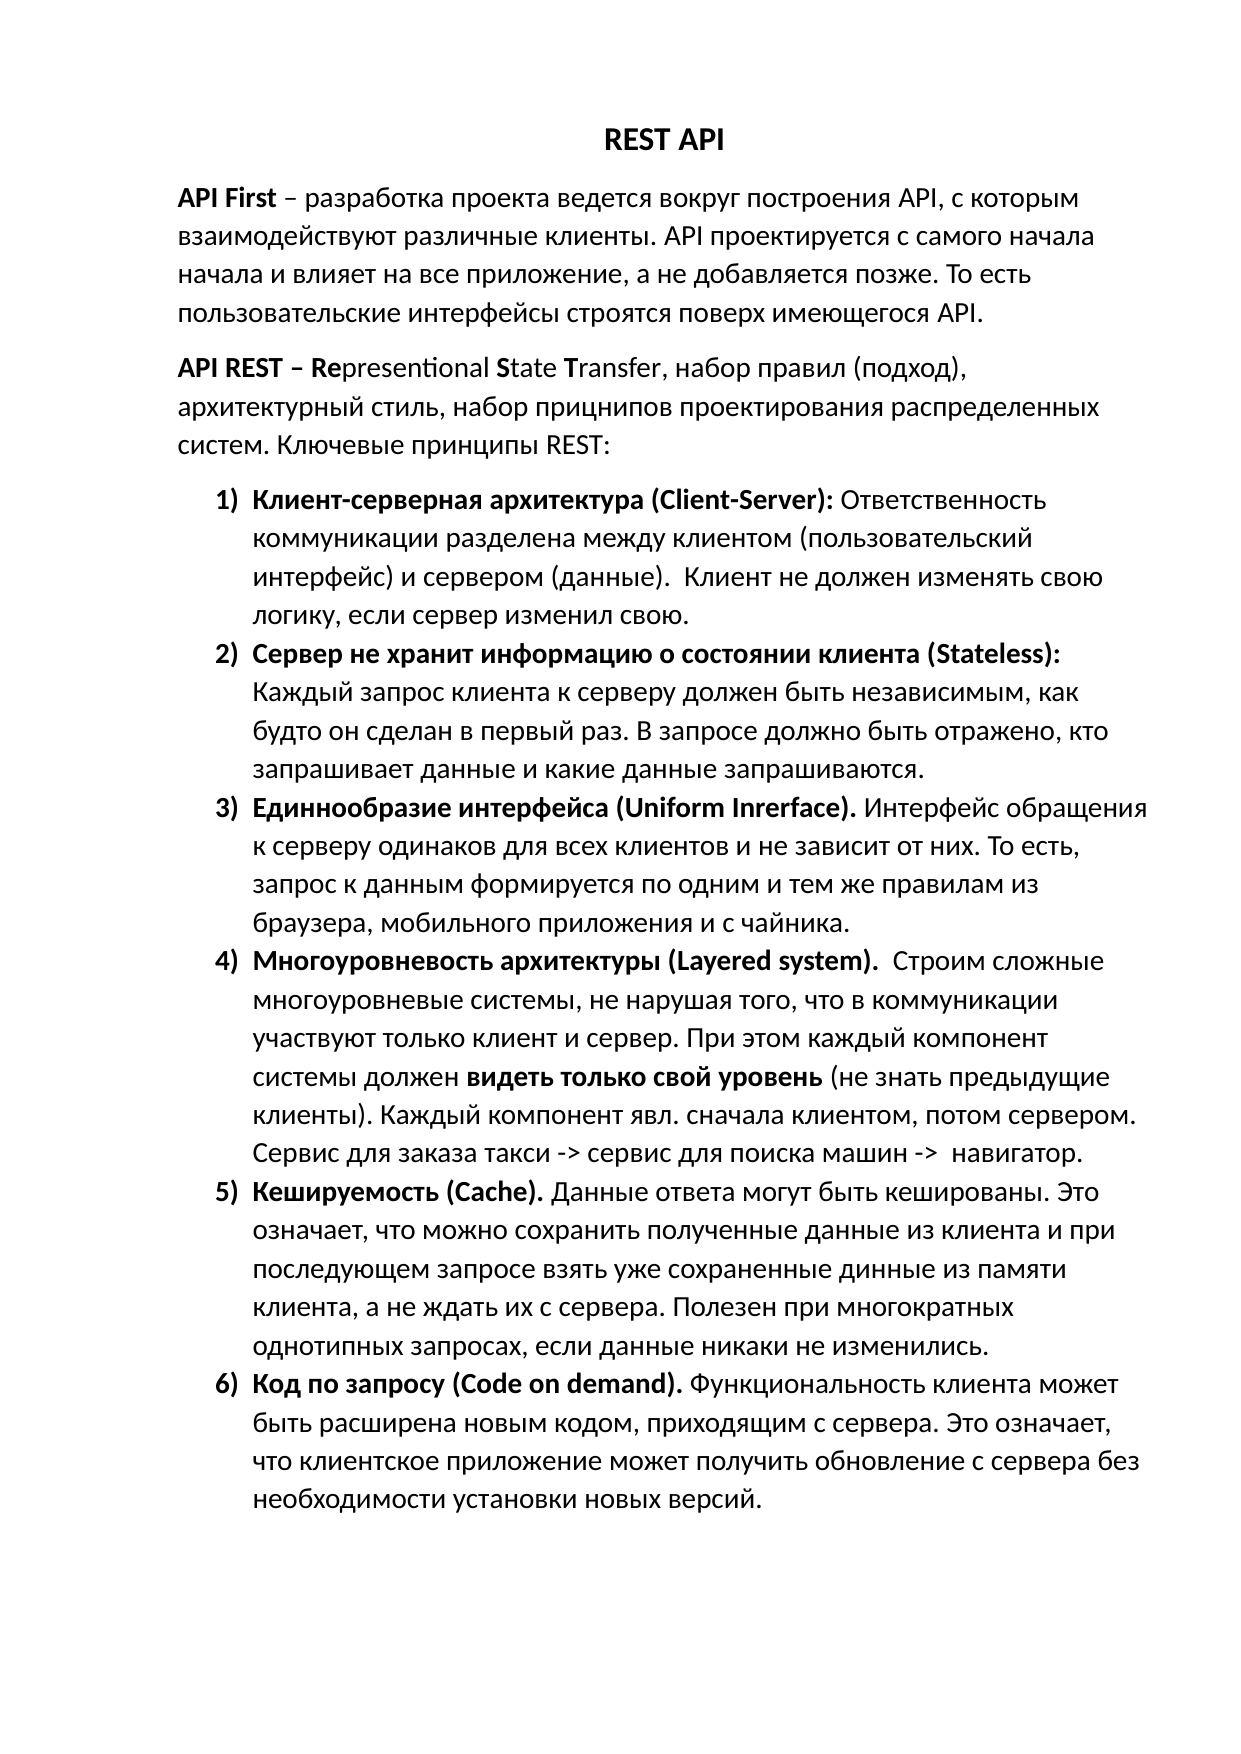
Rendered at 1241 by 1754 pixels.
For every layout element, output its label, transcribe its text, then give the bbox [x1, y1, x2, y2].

list Многоуровневость архитектуры (Layered system). Строим сложные многоуровневые системы, не нарушая того, что в коммуникации участвуют только клиент и сервер. При этом каждый компонент системы должен видеть только свой уровень (не знать предыдущие клиенты). Каждый компонент явл. сначала клиентом, потом сервером. [215, 942, 1152, 1132]
list Единнообразие интерфейса (Uniform Inrerface). Интерфейс обращения к серверу одинаков для всех клиентов и не зависит от них. То есть, запрос к данным формируется по одним и тем же правилам из браузера, мобильного приложения и с чайника. [215, 789, 1152, 939]
list Сервис для заказа такси -> сервис для поиска машин -> навигатор. [252, 1134, 1152, 1170]
list Клиент-серверная архитектура (Client-Server): Ответственность коммуникации разделена между клиентом (пользовательский интерфейс) и сервером (данные). Клиент не должен изменять свою логику, если сервер изменил свою. [215, 481, 1152, 632]
text REST API [177, 118, 1152, 159]
list Сервер не хранит информацию о состоянии клиента (Stateless): Каждый запрос клиента к серверу должен быть независимым, как будто он сделан в первый раз. В запросе должно быть отражено, кто запрашивает данные и какие данные запрашиваются. [215, 635, 1152, 786]
text API First – разработка проекта ведется вокруг построения API, с которым взаимодействуют различные клиенты. API проектируется с самого начала начала и влияет на все приложение, а не добавляется позже. То есть пользовательские интерфейсы строятся поверх имеющегося API. [177, 179, 1152, 330]
text API REST – Representional State Transfer, набор правил (подход), архитектурный стиль, набор прицнипов проектирования распределенных систем. Ключевые принципы REST: [177, 349, 1152, 462]
list Код по запросу (Code on demand). Функциональность клиента может быть расширена новым кодом, приходящим с сервера. Это означает, что клиентское приложение может получить обновление с сервера без необходимости установки новых версий. [215, 1365, 1152, 1516]
list Кешируемость (Cache). Данные ответа могут быть кешированы. Это означает, что можно сохранить полученные данные из клиента и при последующем запросе взять уже сохраненные динные из памяти клиента, а не ждать их с сервера. Полезен при многократных однотипных запросах, если данные никаки не изменились. [215, 1173, 1152, 1362]
